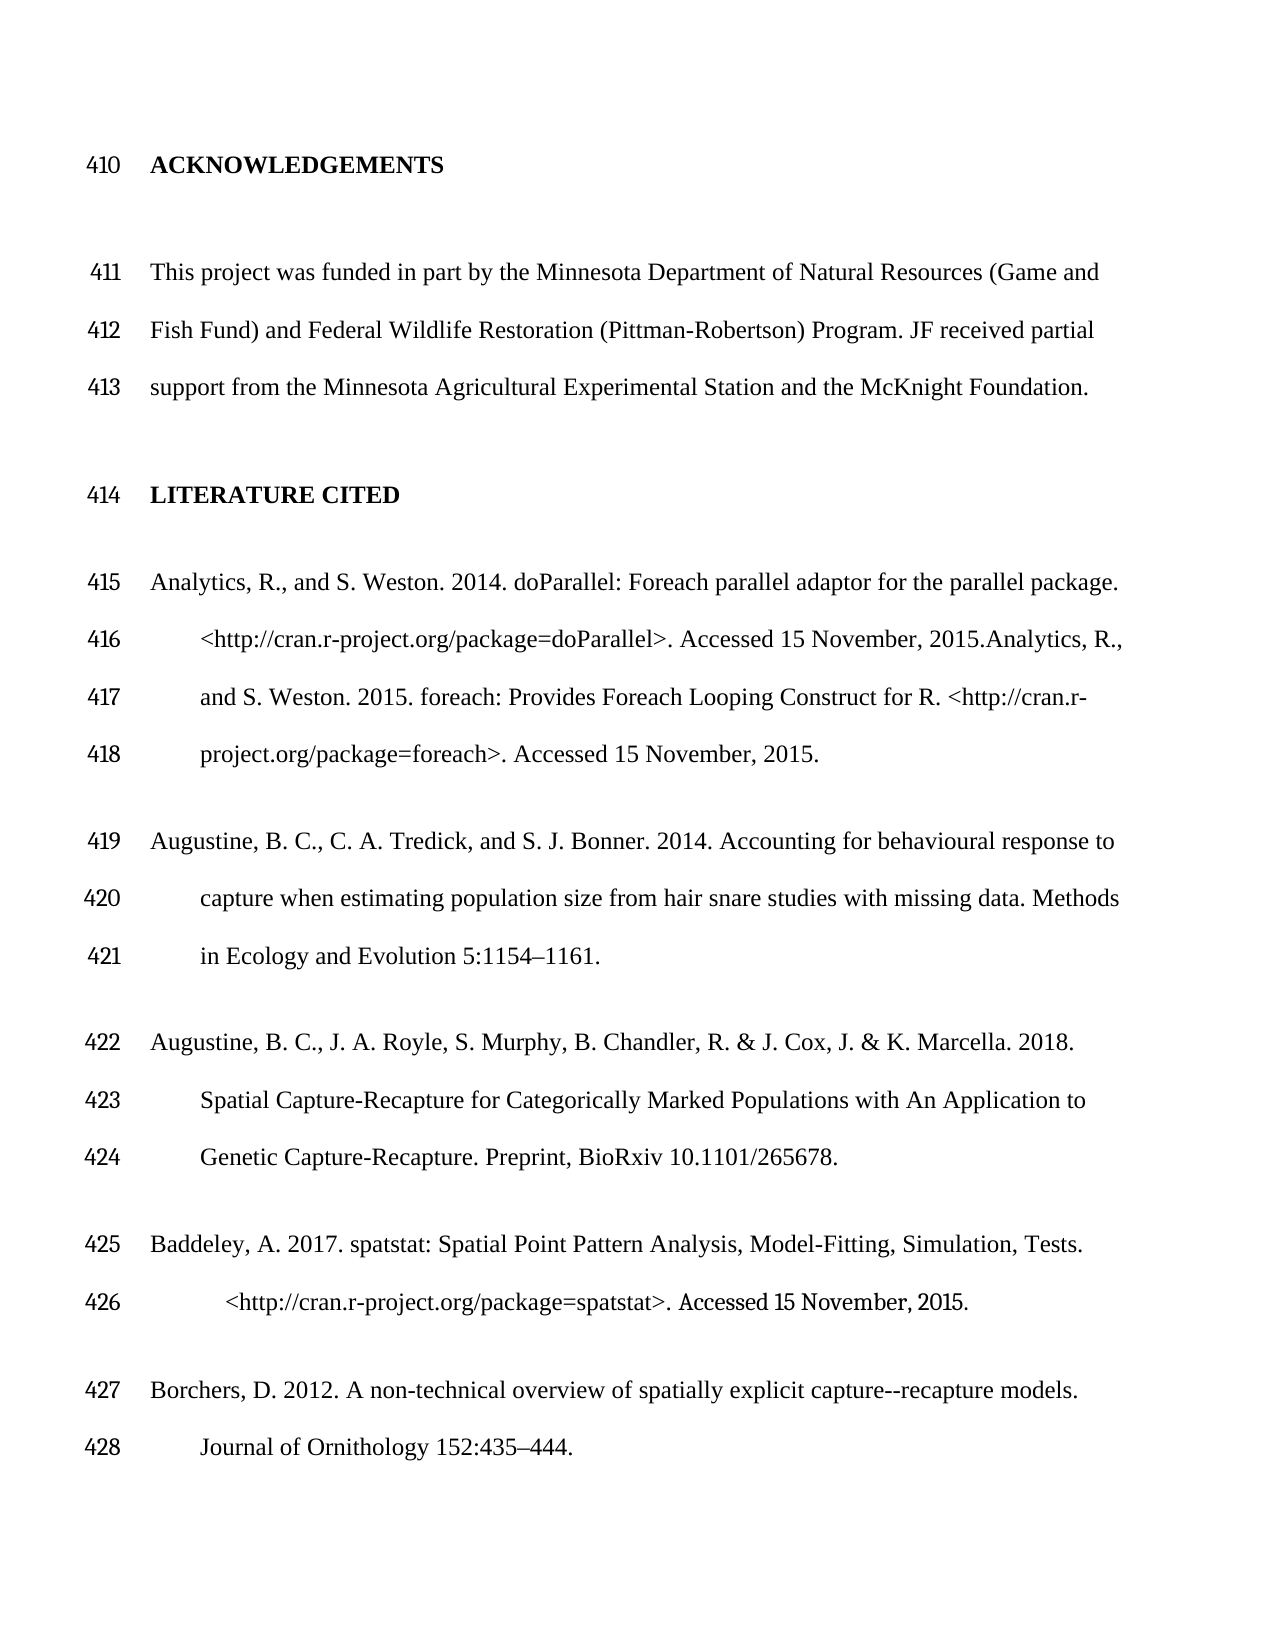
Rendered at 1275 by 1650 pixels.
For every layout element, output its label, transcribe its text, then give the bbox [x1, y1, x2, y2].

text Borchers, D. 2012. A non-technical overview of spatially explicit capture--recapture models. Journal of Ornithology 152:435–444. [150, 1375, 1125, 1461]
text Baddeley, A. 2017. spatstat: Spatial Point Pattern Analysis, Model-Fitting, Simulation, Tests. <http://cran.r-project.org/package=spatstat>. Accessed 15 November, 2015. [150, 1229, 1125, 1316]
text Augustine, B. C., C. A. Tredick, and S. J. Bonner. 2014. Accounting for behavioural response to capture when estimating population size from hair snare studies with missing data. Methods in Ecology and Evolution 5:1154–1161. [150, 826, 1125, 969]
text Analytics, R., and S. Weston. 2014. doParallel: Foreach parallel adaptor for the parallel package. <http://cran.r-project.org/package=doParallel>. Accessed 15 November, 2015.Analytics, R., and S. Weston. 2015. foreach: Provides Foreach Looping Construct for R. <http://cran.r-project.org/package=foreach>. Accessed 15 November, 2015. [150, 567, 1125, 768]
subtitle This project was funded in part by the Minnesota Department of Natural Resources (Game and Fish Fund) and Federal Wildlife Restoration (Pittman-Robertson) Program. JF received partial support from the Minnesota Agricultural Experimental Station and the McKnight Foundation. [150, 257, 1125, 401]
subtitle LITERATURE CITED [150, 480, 1125, 509]
text Augustine, B. C., J. A. Royle, S. Murphy, B. Chandler, R. & J. Cox, J. & K. Marcella. 2018. Spatial Capture-Recapture for Categorically Marked Populations with An Application to Genetic Capture-Recapture. Preprint, BioRxiv 10.1101/265678. [150, 1027, 1125, 1171]
subtitle ACKNOWLEDGEMENTS [150, 150, 1125, 179]
